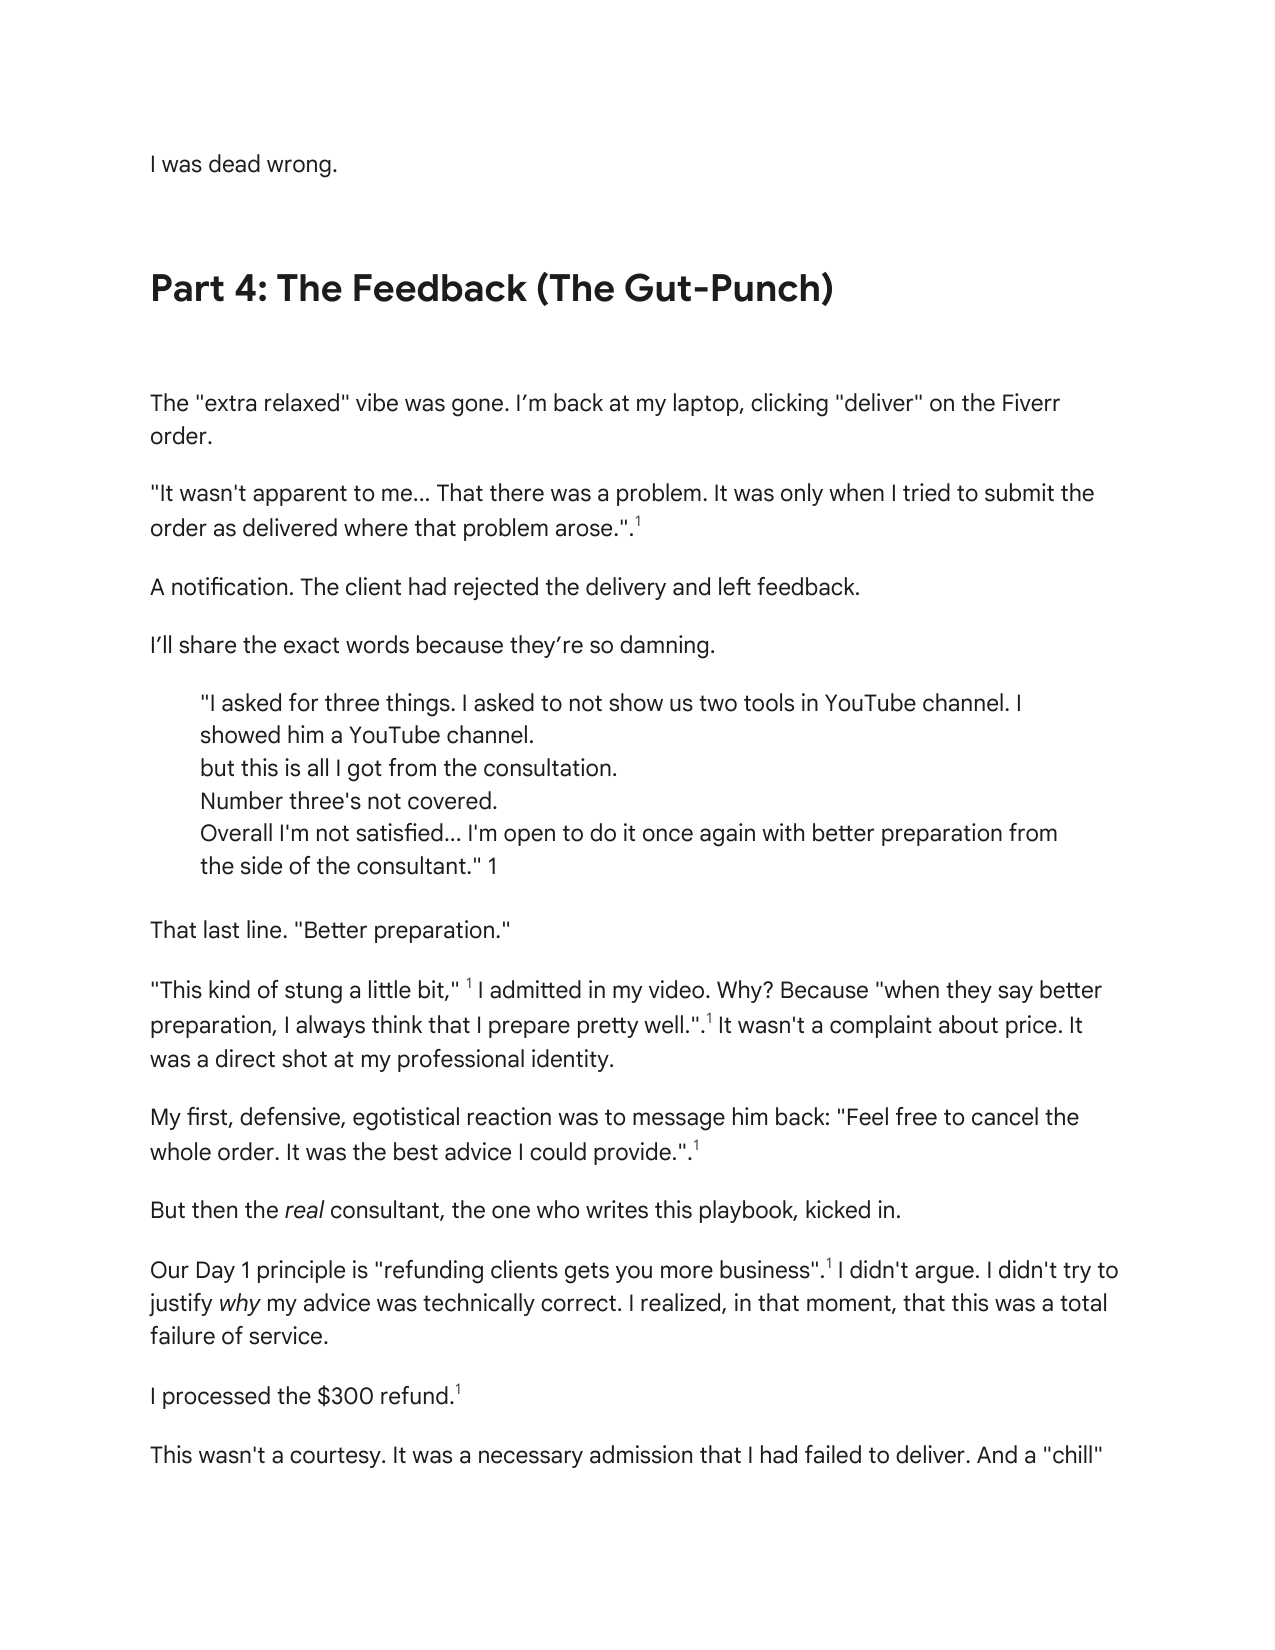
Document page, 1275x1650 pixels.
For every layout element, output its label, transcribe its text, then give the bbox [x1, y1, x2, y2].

text "I asked for three things. I asked to not show us two tools in YouTube channel. I showed him a YouTube channel. [200, 689, 1062, 750]
text The "extra relaxed" vibe was gone. I’m back at my laptop, clicking "deliver" on the Fiverr order. [150, 389, 1125, 451]
text But then the real consultant, the one who writes this playbook, kicked in. [150, 1197, 1125, 1225]
text "It wasn't apparent to me... That there was a problem. It was only when I tried to submit the order as delivered where that problem arose.".1 [150, 479, 1125, 544]
subtitle Part 4: The Feedback (The Gut-Punch) [150, 265, 1125, 312]
text Our Day 1 principle is "refunding clients gets you more business".1 I didn't argue. I didn't try to justify why my advice was technically correct. I realized, in that moment, that this was a total failure of service. [150, 1254, 1125, 1351]
text I’ll share the exact words because they’re so damning. [150, 631, 1125, 660]
text That last line. "Better preparation." [150, 916, 1125, 945]
text I processed the $300 refund.1 [150, 1380, 1125, 1411]
text I was dead wrong. [150, 150, 1125, 179]
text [150, 1441, 1125, 1469]
text Overall I'm not satisfied... I'm open to do it once again with better preparation from the side of the consultant." 1 [200, 820, 1062, 881]
text A notification. The client had rejected the delivery and left feedback. [150, 573, 1125, 602]
text My first, defensive, egotistical reaction was to message him back: "Feel free to cancel the whole order. It was the best advice I could provide.".1 [150, 1103, 1125, 1167]
text "This kind of stung a little bit," 1 I admitted in my video. Why? Because "when they say better preparation, I always think that I prepare pretty well.".1 It wasn't a complaint about price. It was a direct shot at my professional identity. [150, 974, 1125, 1074]
text but this is all I got from the consultation. [200, 754, 1062, 783]
text Number three's not covered. [200, 787, 1062, 816]
